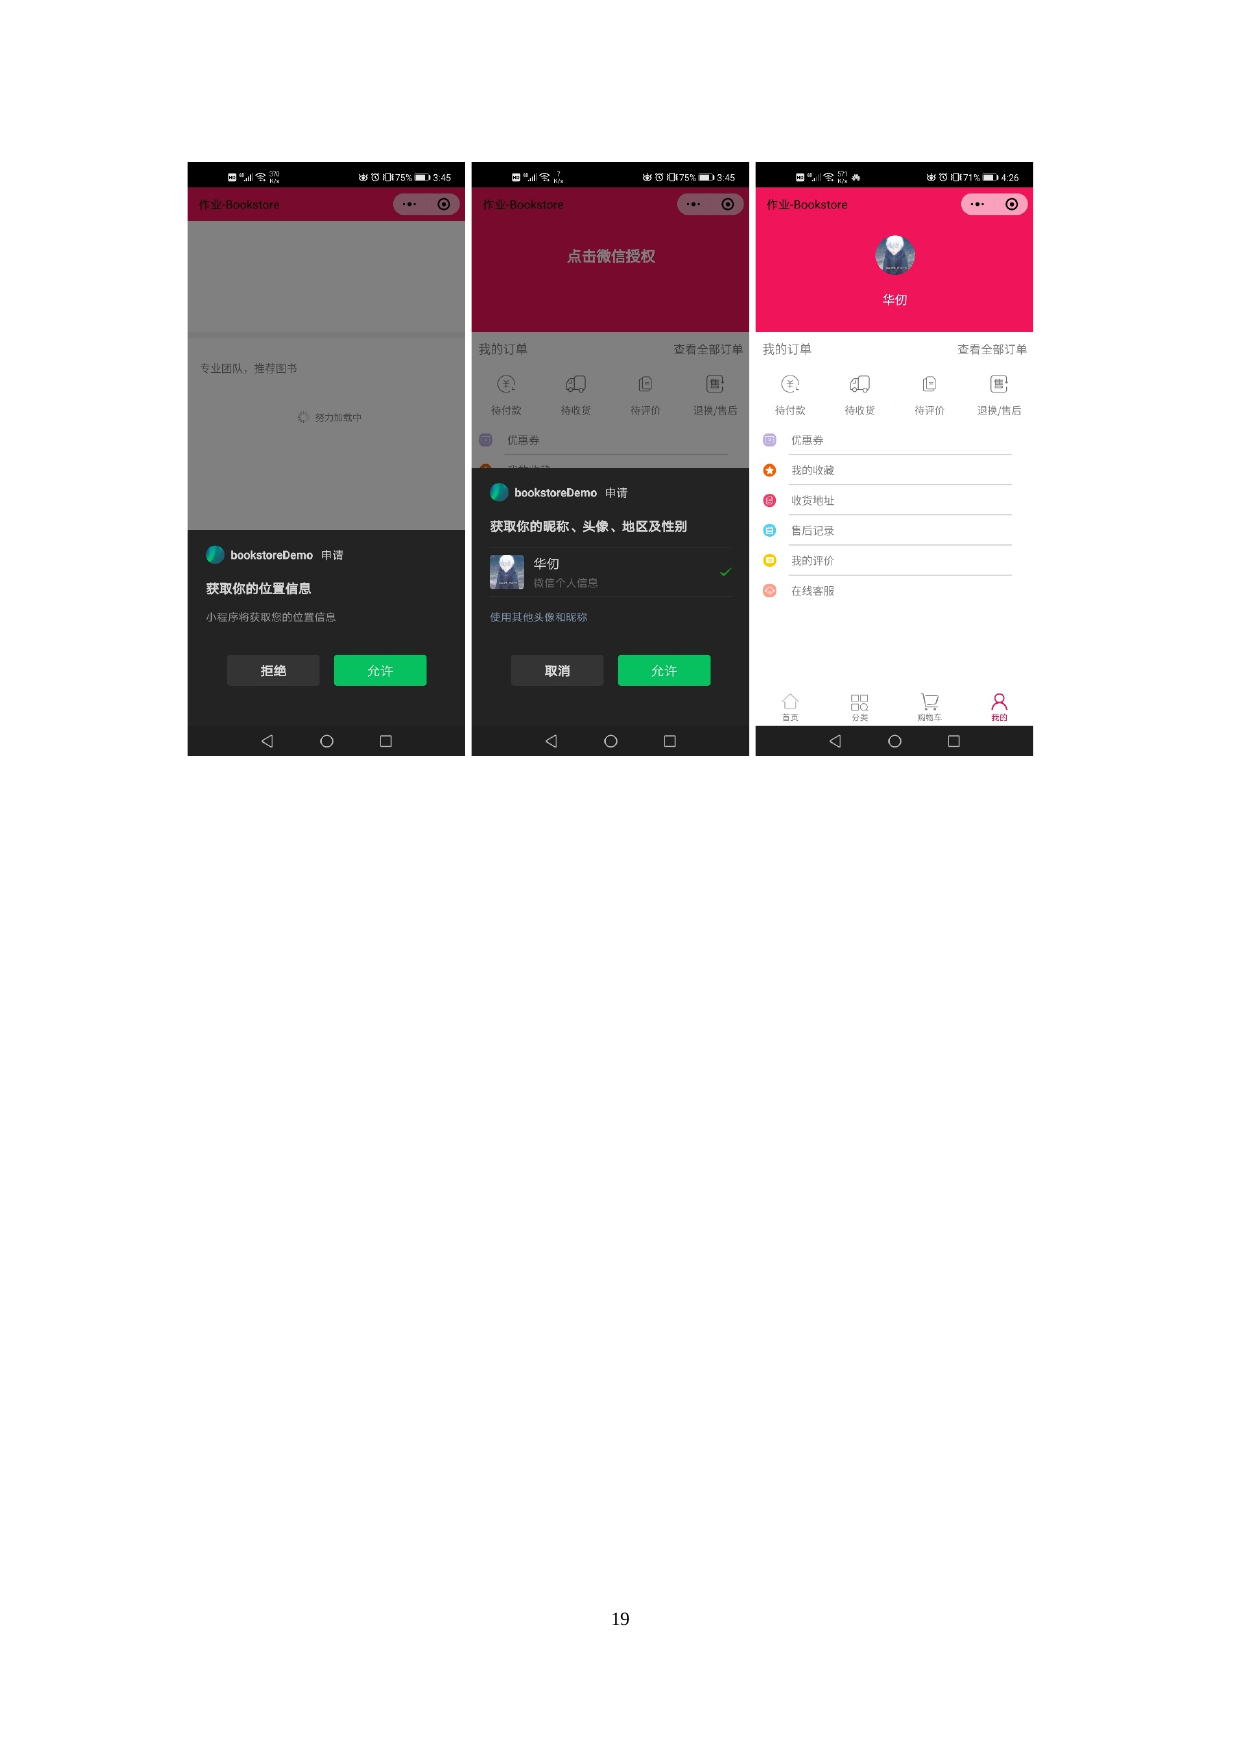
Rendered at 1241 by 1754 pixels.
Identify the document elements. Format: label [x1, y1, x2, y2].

picture [187, 162, 465, 756]
picture [471, 162, 750, 756]
picture [755, 162, 1034, 756]
